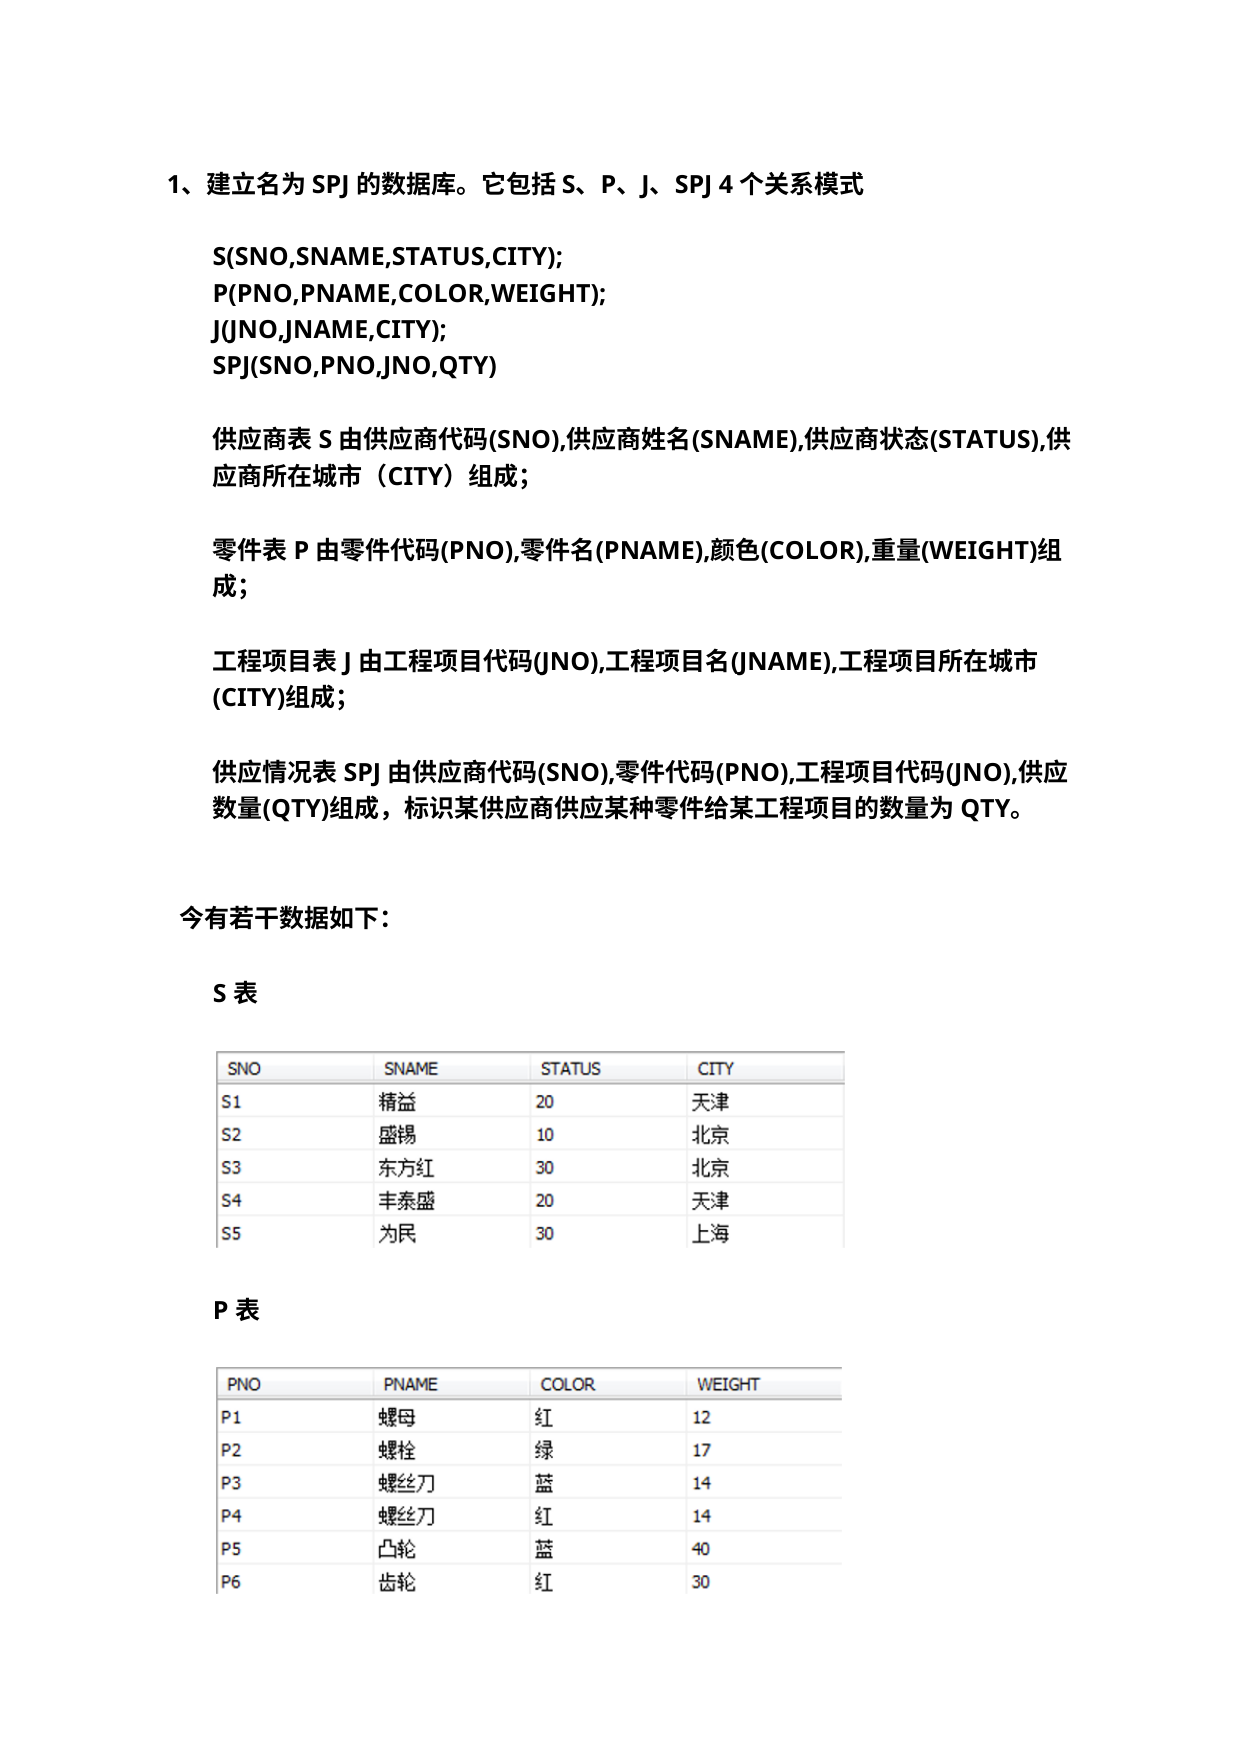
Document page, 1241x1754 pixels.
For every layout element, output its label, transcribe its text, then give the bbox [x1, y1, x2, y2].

text 供应商表 S 由供应商代码(SNO),供应商姓名(SNAME),供应商状态(STATUS),供应商所在城市（CITY）组成； [212, 420, 1073, 492]
text 工程项目表 J 由工程项目代码(JNO),工程项目名(JNAME),工程项目所在城市(CITY)组成； [212, 641, 1073, 714]
text 1、建立名为 SPJ 的数据库。它包括 S、P、J、SPJ 4 个关系模式 [167, 164, 1073, 201]
text 零件表 P 由零件代码(PNO),零件名(PNAME),颜色(COLOR),重量(WEIGHT)组成； [212, 531, 1073, 603]
picture [212, 1047, 849, 1252]
picture [212, 1364, 845, 1597]
text P 表 [187, 1290, 1073, 1327]
text S(SNO,SNAME,STATUS,CITY); [212, 239, 1073, 273]
text J(JNO,JNAME,CITY); [212, 311, 1073, 345]
text SPJ(SNO,PNO,JNO,QTY) [212, 347, 1073, 382]
text S 表 [187, 973, 1073, 1009]
text P(PNO,PNAME,COLOR,WEIGHT); [212, 275, 1073, 309]
text 今有若干数据如下： [167, 899, 1073, 935]
text 供应情况表 SPJ 由供应商代码(SNO),零件代码(PNO),工程项目代码(JNO),供应数量(QTY)组成，标识某供应商供应某种零件给某工程项目的数量为 QTY。 [212, 752, 1073, 824]
